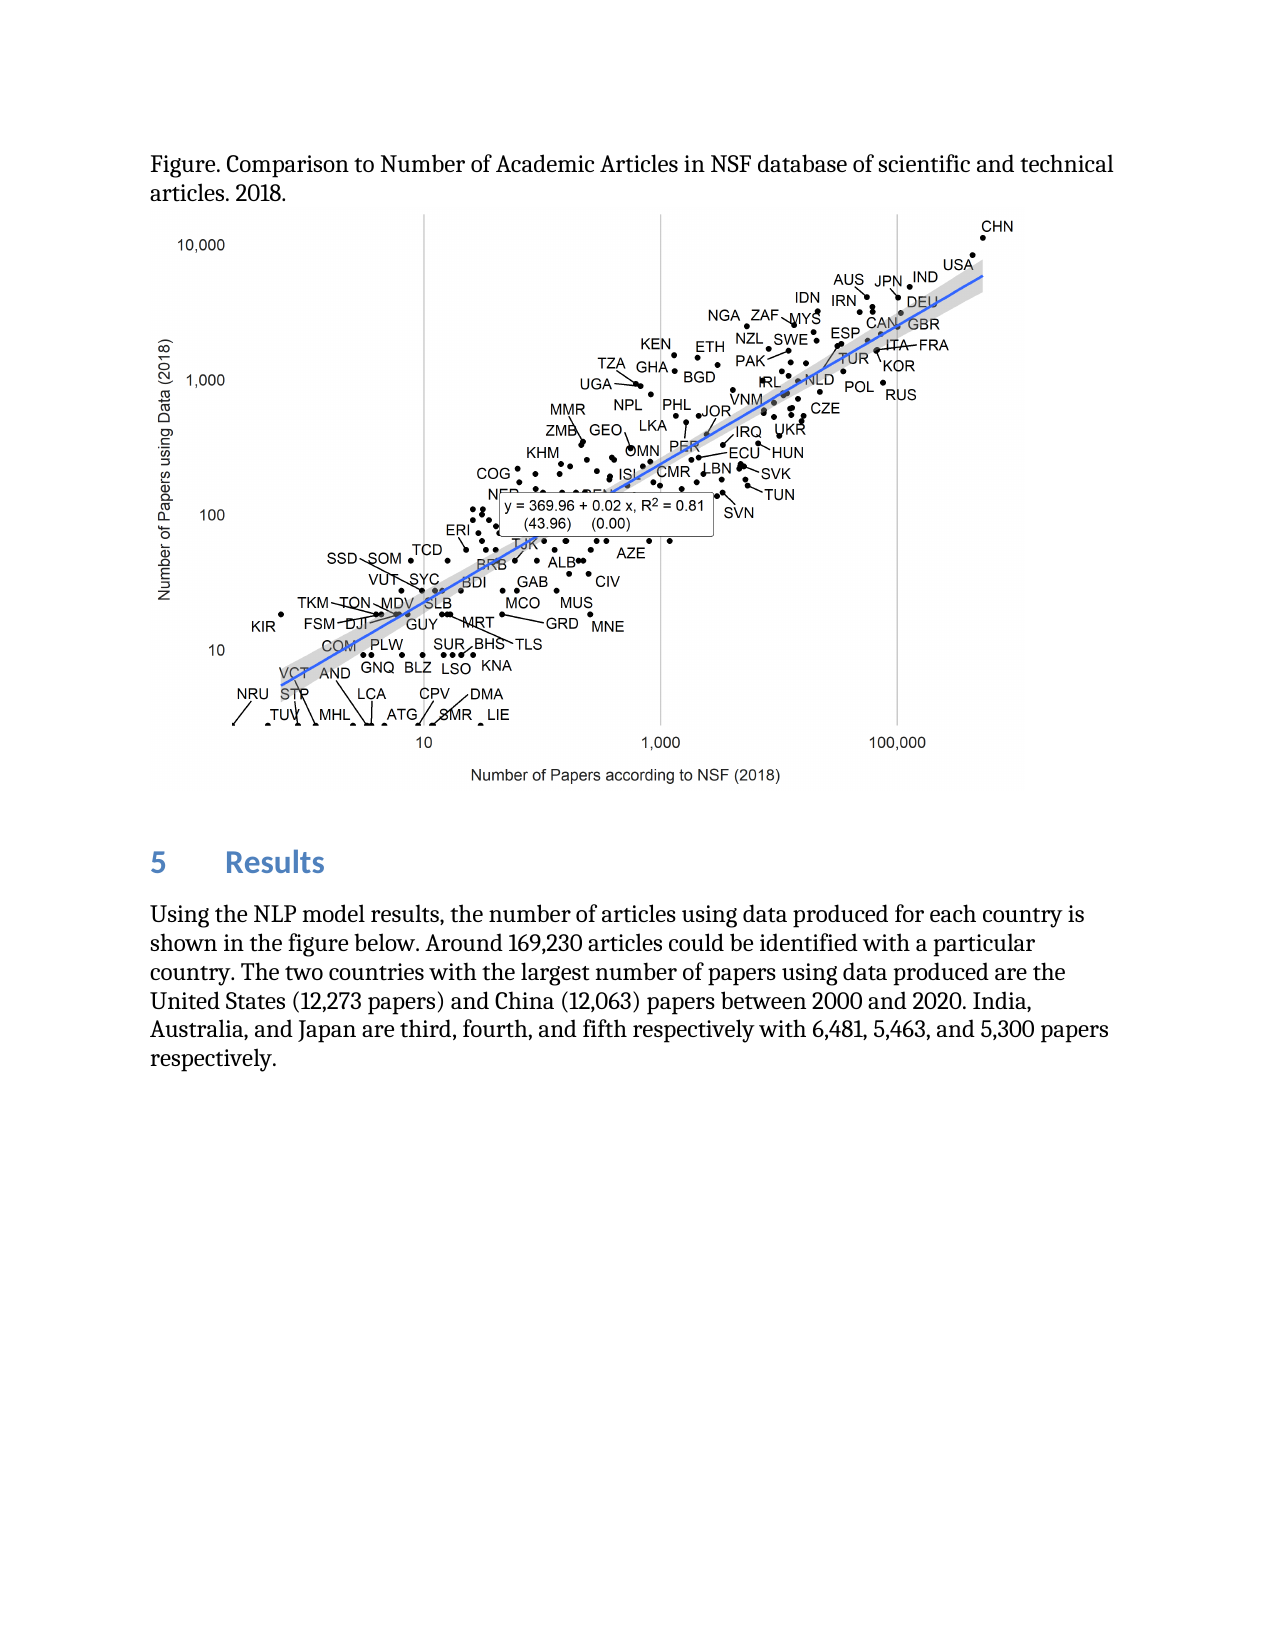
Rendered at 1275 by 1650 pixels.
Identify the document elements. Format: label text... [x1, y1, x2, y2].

picture [150, 207, 1025, 791]
subtitle 5 Results [150, 841, 1125, 882]
text Using the NLP model results, the number of articles using data produced for each country is shown in the figure below. Around 169,230 articles could be identified with a particular country. The two countries with the largest number of papers using data produced are the United States (12,273 papers) and China (12,063) papers between 2000 and 2020. India, Australia, and Japan are third, fourth, and fifth respectively with 6,481, 5,463, and 5,300 papers respectively. [150, 900, 1125, 1073]
